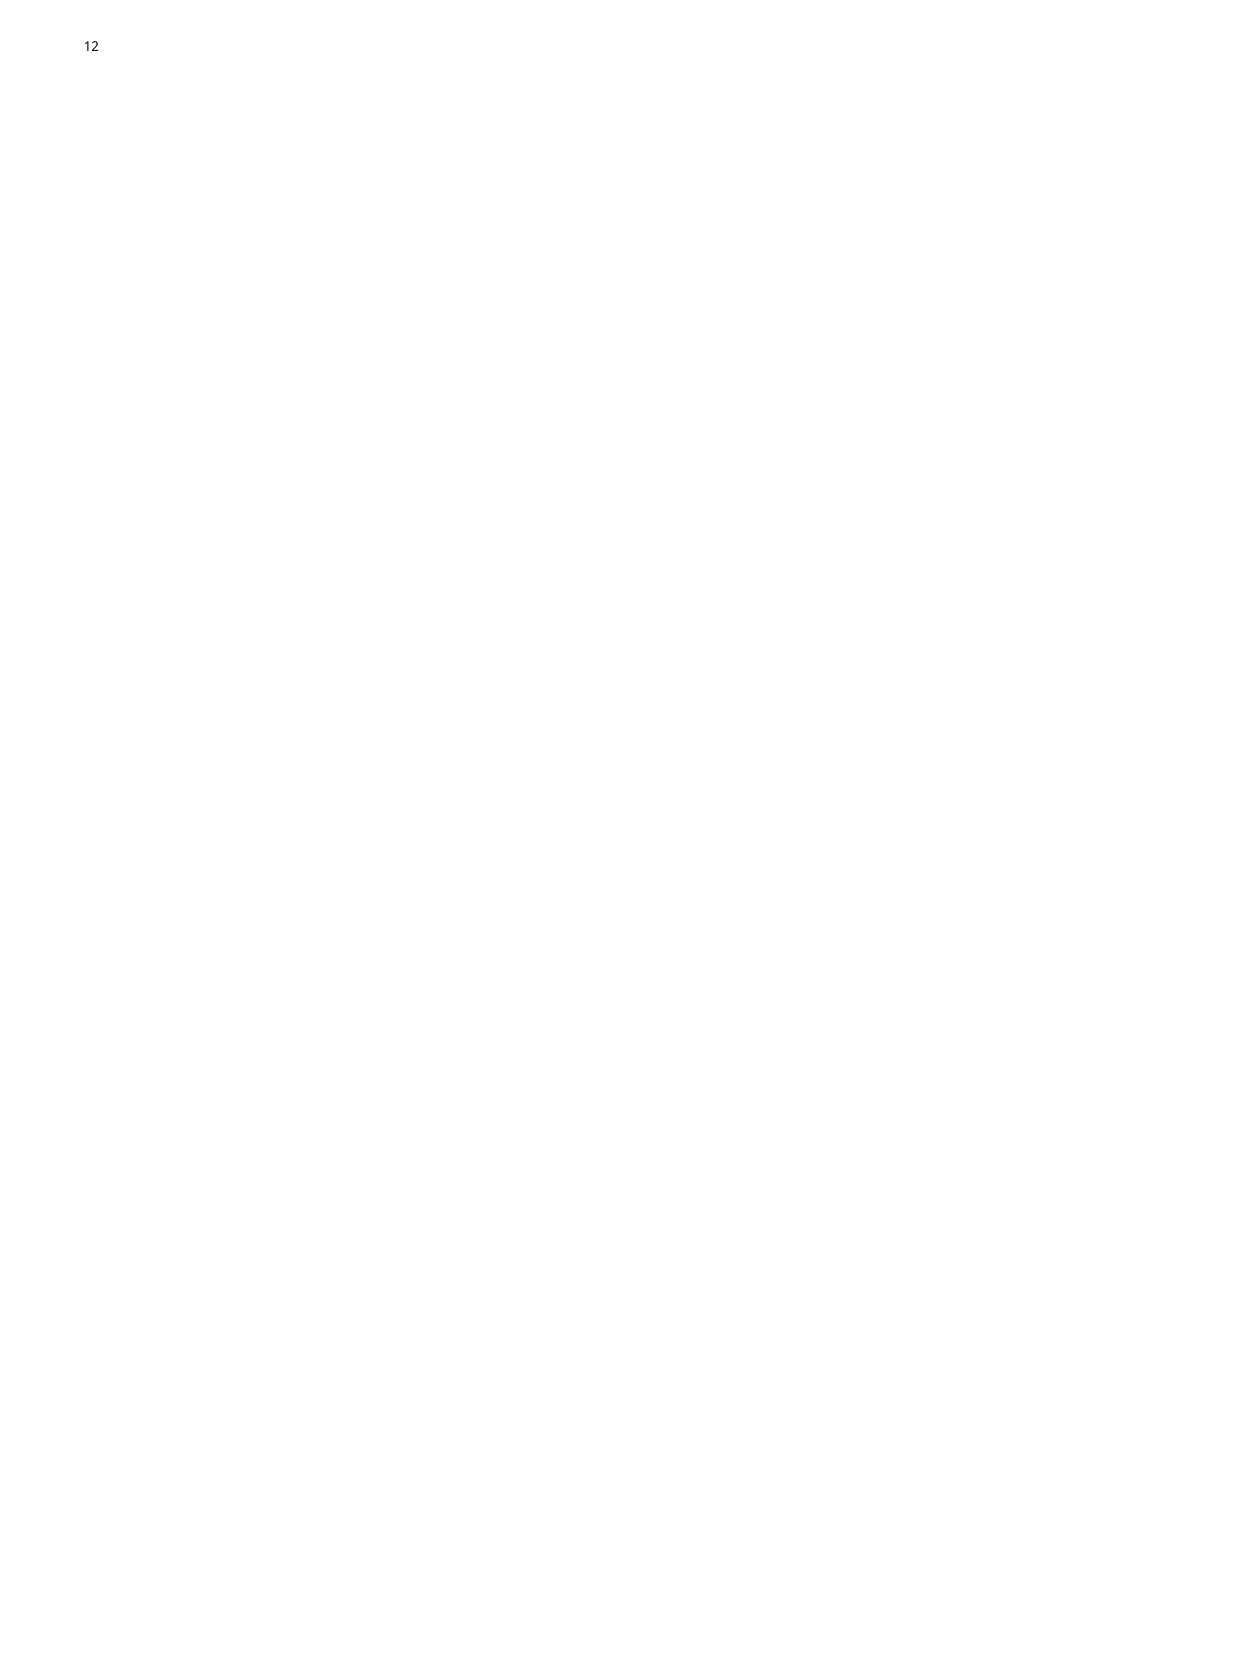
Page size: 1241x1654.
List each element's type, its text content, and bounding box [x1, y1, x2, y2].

text 12 [84, 34, 1165, 56]
